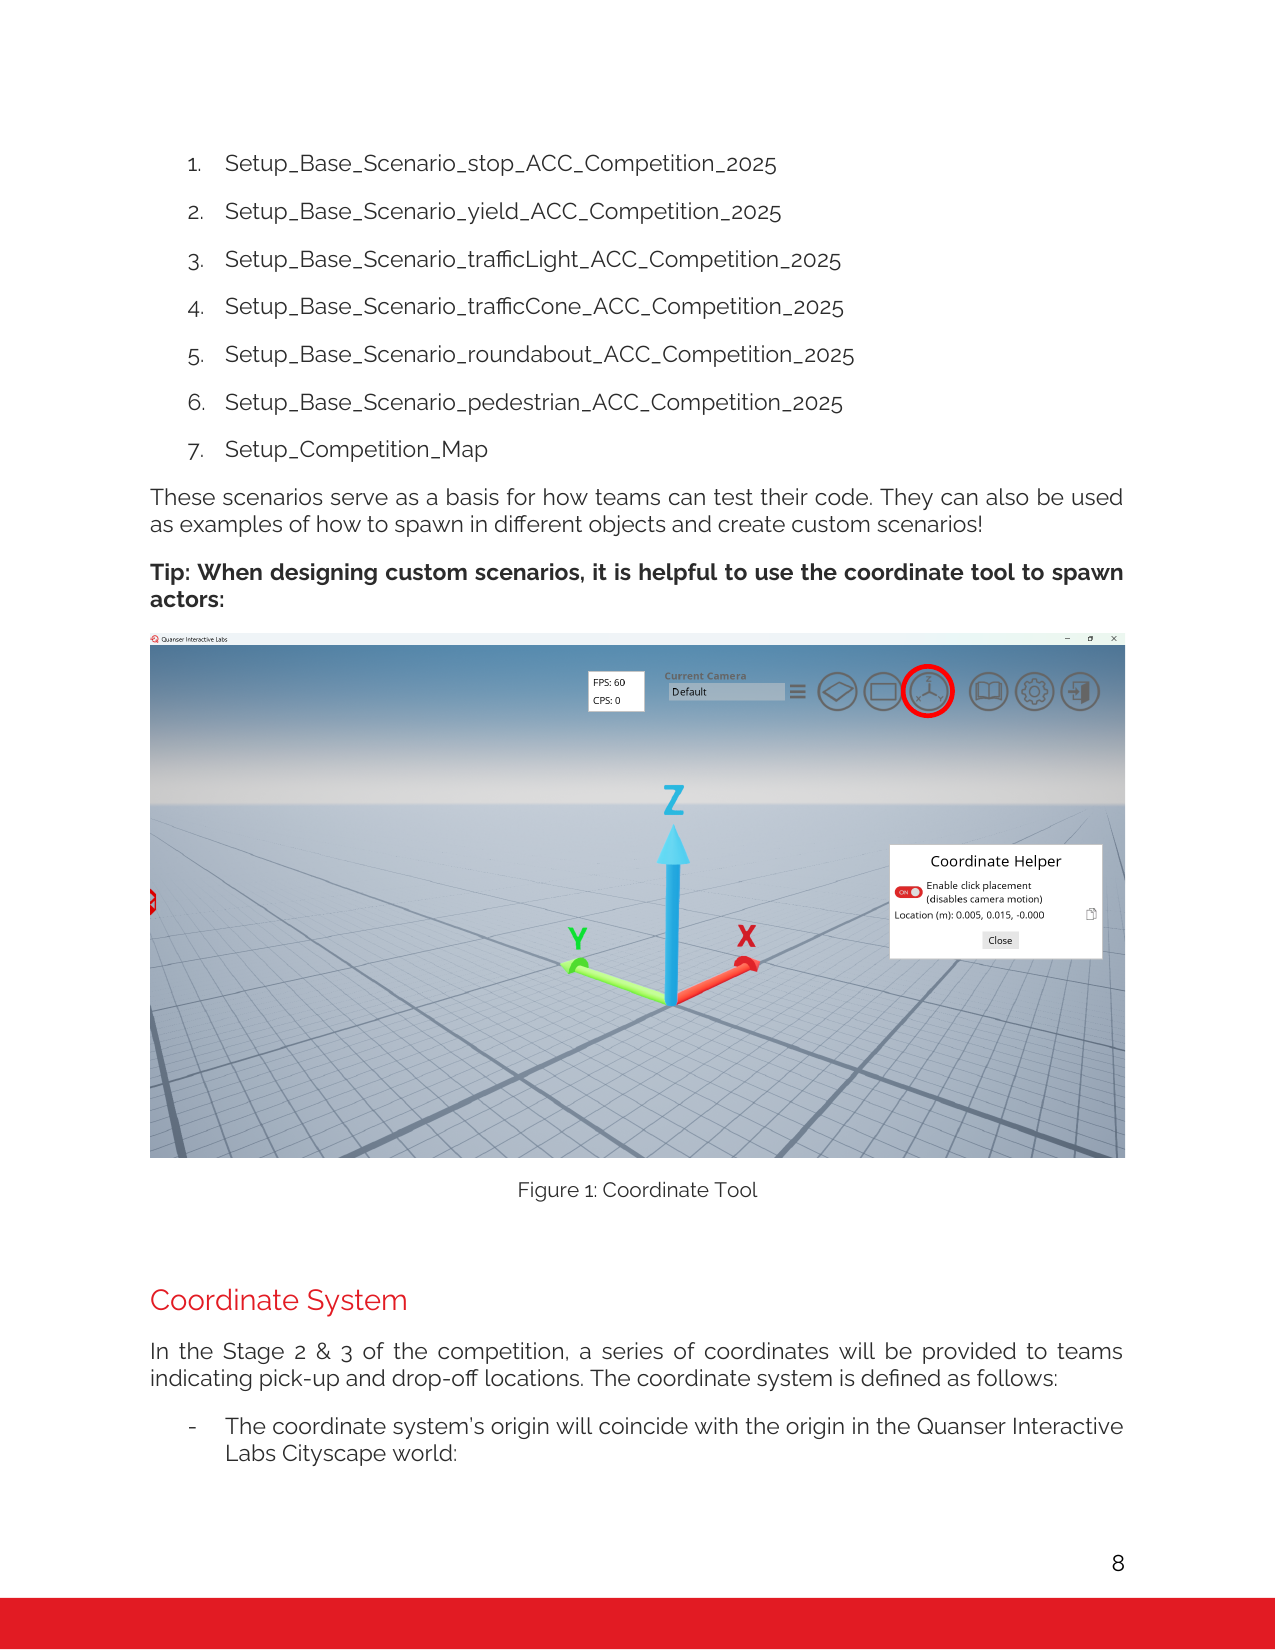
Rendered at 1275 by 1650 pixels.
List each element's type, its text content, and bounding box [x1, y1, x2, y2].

list Setup_Base_Scenario_stop_ACC_Competition_2025 [187, 150, 1125, 177]
list Setup_Base_Scenario_roundabout_ACC_Competition_2025 [187, 341, 1125, 368]
list Setup_Base_Scenario_pedestrian_ACC_Competition_2025 [187, 388, 1125, 415]
list Setup_Competition_Map [187, 436, 1125, 463]
list Setup_Base_Scenario_trafficLight_ACC_Competition_2025 [187, 245, 1125, 272]
list The coordinate system’s origin will coincide with the origin in the Quanser Interactive Labs Cityscape world: [187, 1413, 1125, 1466]
text Tip: When designing custom scenarios, it is helpful to use the coordinate tool to spawn actors: [150, 558, 1125, 612]
picture [150, 633, 1125, 1158]
list Setup_Base_Scenario_trafficCone_ACC_Competition_2025 [187, 293, 1125, 320]
list Setup_Base_Scenario_yield_ACC_Competition_2025 [187, 198, 1125, 224]
text These scenarios serve as a basis for how teams can test their code. They can also be used as examples of how to spawn in different objects and create custom scenarios! [150, 484, 1125, 538]
text In the Stage 2 & 3 of the competition, a series of coordinates will be provided to teams indicating pick-up and drop-off locations. The coordinate system is defined as follows: [150, 1338, 1125, 1392]
subtitle Coordinate System [150, 1283, 1125, 1317]
